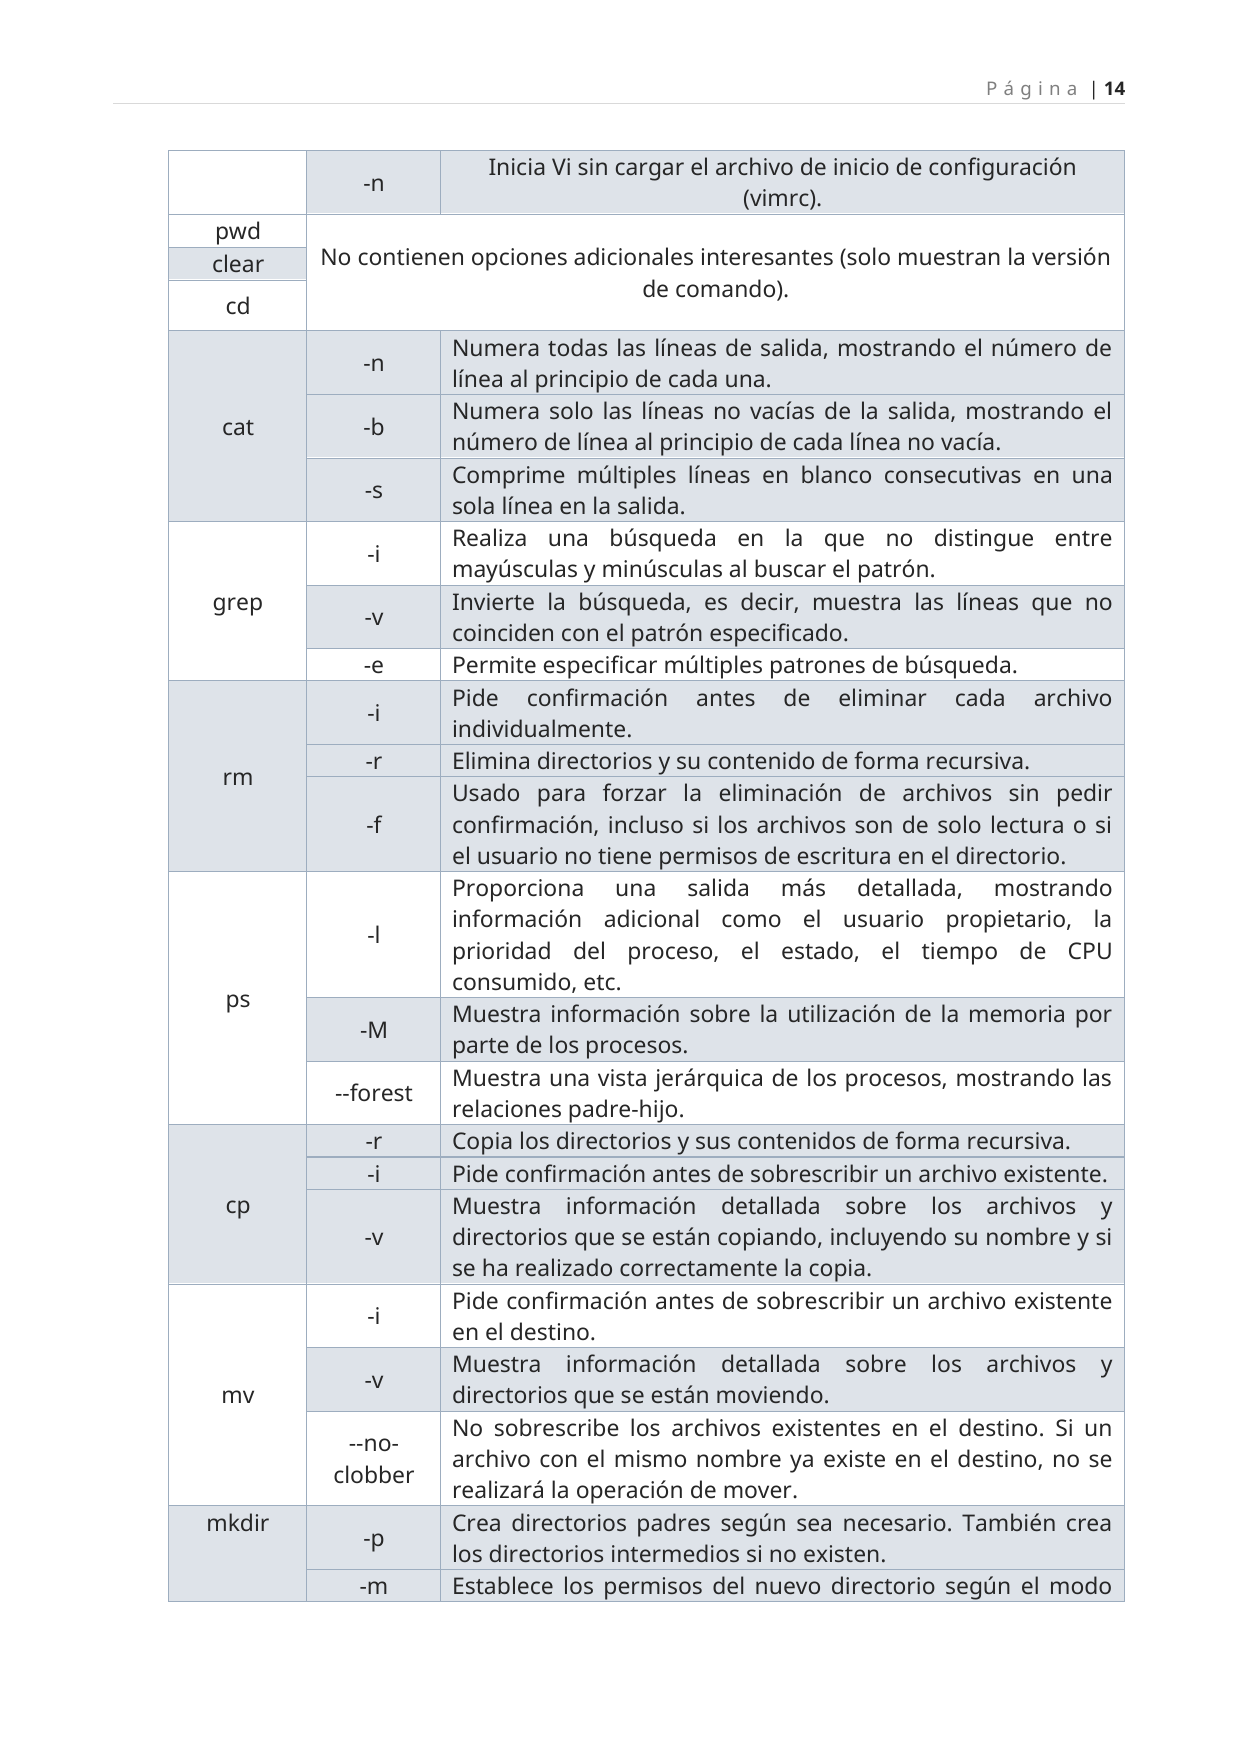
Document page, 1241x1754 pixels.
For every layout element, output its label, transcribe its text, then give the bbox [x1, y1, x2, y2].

table_cell -s [307, 459, 440, 521]
table_cell Pide confirmación antes de eliminar cada archivo individualmente. [441, 681, 1124, 744]
table_cell Pide confirmación antes de sobrescribir un archivo existente en el destino. [441, 1285, 1124, 1347]
table_cell cd [169, 281, 306, 330]
table_cell Numera todas las líneas de salida, mostrando el número de línea al principio de cada una. [441, 331, 1124, 394]
table_cell mkdir [169, 1506, 306, 1601]
table_cell clear [169, 248, 306, 279]
table_cell cat [169, 331, 306, 521]
table_cell No contienen opciones adicionales interesantes (solo muestran la versión de comando). [307, 215, 1124, 330]
table_cell Numera solo las líneas no vacías de la salida, mostrando el número de línea al principio de cada línea no vacía. [441, 395, 1124, 457]
table_cell pwd [169, 215, 306, 247]
table_cell Crea directorios padres según sea necesario. También crea los directorios intermedios si no existen. [441, 1506, 1124, 1569]
table_cell -n [307, 331, 440, 394]
table_cell Muestra información sobre la utilización de la memoria por parte de los procesos. [441, 998, 1124, 1061]
table_cell -v [307, 586, 440, 648]
table_cell -i [307, 681, 440, 744]
table_cell Muestra información detallada sobre los archivos y directorios que se están copiando, incluyendo su nombre y si se ha realizado correctamente la copia. [441, 1190, 1124, 1283]
table_cell Permite especificar múltiples patrones de búsqueda. [441, 649, 1124, 680]
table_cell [441, 1570, 1124, 1601]
table_cell -f [307, 777, 440, 871]
table_cell Muestra información detallada sobre los archivos y directorios que se están moviendo. [441, 1348, 1124, 1411]
table_cell -b [307, 395, 440, 457]
table_cell -i [307, 522, 440, 584]
table_cell ps [169, 872, 306, 1124]
table_cell -r [307, 1125, 440, 1156]
table_cell --forest [307, 1062, 440, 1124]
table_cell Muestra una vista jerárquica de los procesos, mostrando las relaciones padre-hijo. [441, 1062, 1124, 1124]
table_cell Pide confirmación antes de sobrescribir un archivo existente. [441, 1158, 1124, 1189]
table_cell -r [307, 745, 440, 776]
table_cell Elimina directorios y su contenido de forma recursiva. [441, 745, 1124, 776]
table_cell Realiza una búsqueda en la que no distingue entre mayúsculas y minúsculas al buscar el patrón. [441, 522, 1124, 584]
table_cell -m [307, 1570, 440, 1601]
table_cell rm [169, 681, 306, 871]
table_cell No sobrescribe los archivos existentes en el destino. Si un archivo con el mismo nombre ya existe en el destino, no se realizará la operación de mover. [441, 1412, 1124, 1505]
table_cell Usado para forzar la eliminación de archivos sin pedir confirmación, incluso si los archivos son de solo lectura o si el usuario no tiene permisos de escritura en el directorio. [441, 777, 1124, 871]
table_cell Comprime múltiples líneas en blanco consecutivas en una sola línea en la salida. [441, 459, 1124, 521]
table_cell --no-clobber [307, 1412, 440, 1505]
table_cell Copia los directorios y sus contenidos de forma recursiva. [441, 1125, 1124, 1156]
table_cell Inicia Vi sin cargar el archivo de inicio de configuración (vimrc). [441, 151, 1124, 213]
table_cell -v [307, 1348, 440, 1411]
table_cell -i [307, 1158, 440, 1189]
table_cell -i [307, 1285, 440, 1347]
table_cell grep [169, 522, 306, 680]
table_cell Invierte la búsqueda, es decir, muestra las líneas que no coinciden con el patrón especificado. [441, 586, 1124, 648]
table_cell -n [307, 151, 440, 213]
table_cell -M [307, 998, 440, 1061]
table_cell mv [169, 1285, 306, 1505]
table_cell cp [169, 1125, 306, 1283]
table_cell -e [307, 649, 440, 680]
table_cell -l [307, 872, 440, 997]
table_cell -p [307, 1506, 440, 1569]
table_cell Proporciona una salida más detallada, mostrando información adicional como el usuario propietario, la prioridad del proceso, el estado, el tiempo de CPU consumido, etc. [441, 872, 1124, 997]
table_cell -v [307, 1190, 440, 1283]
